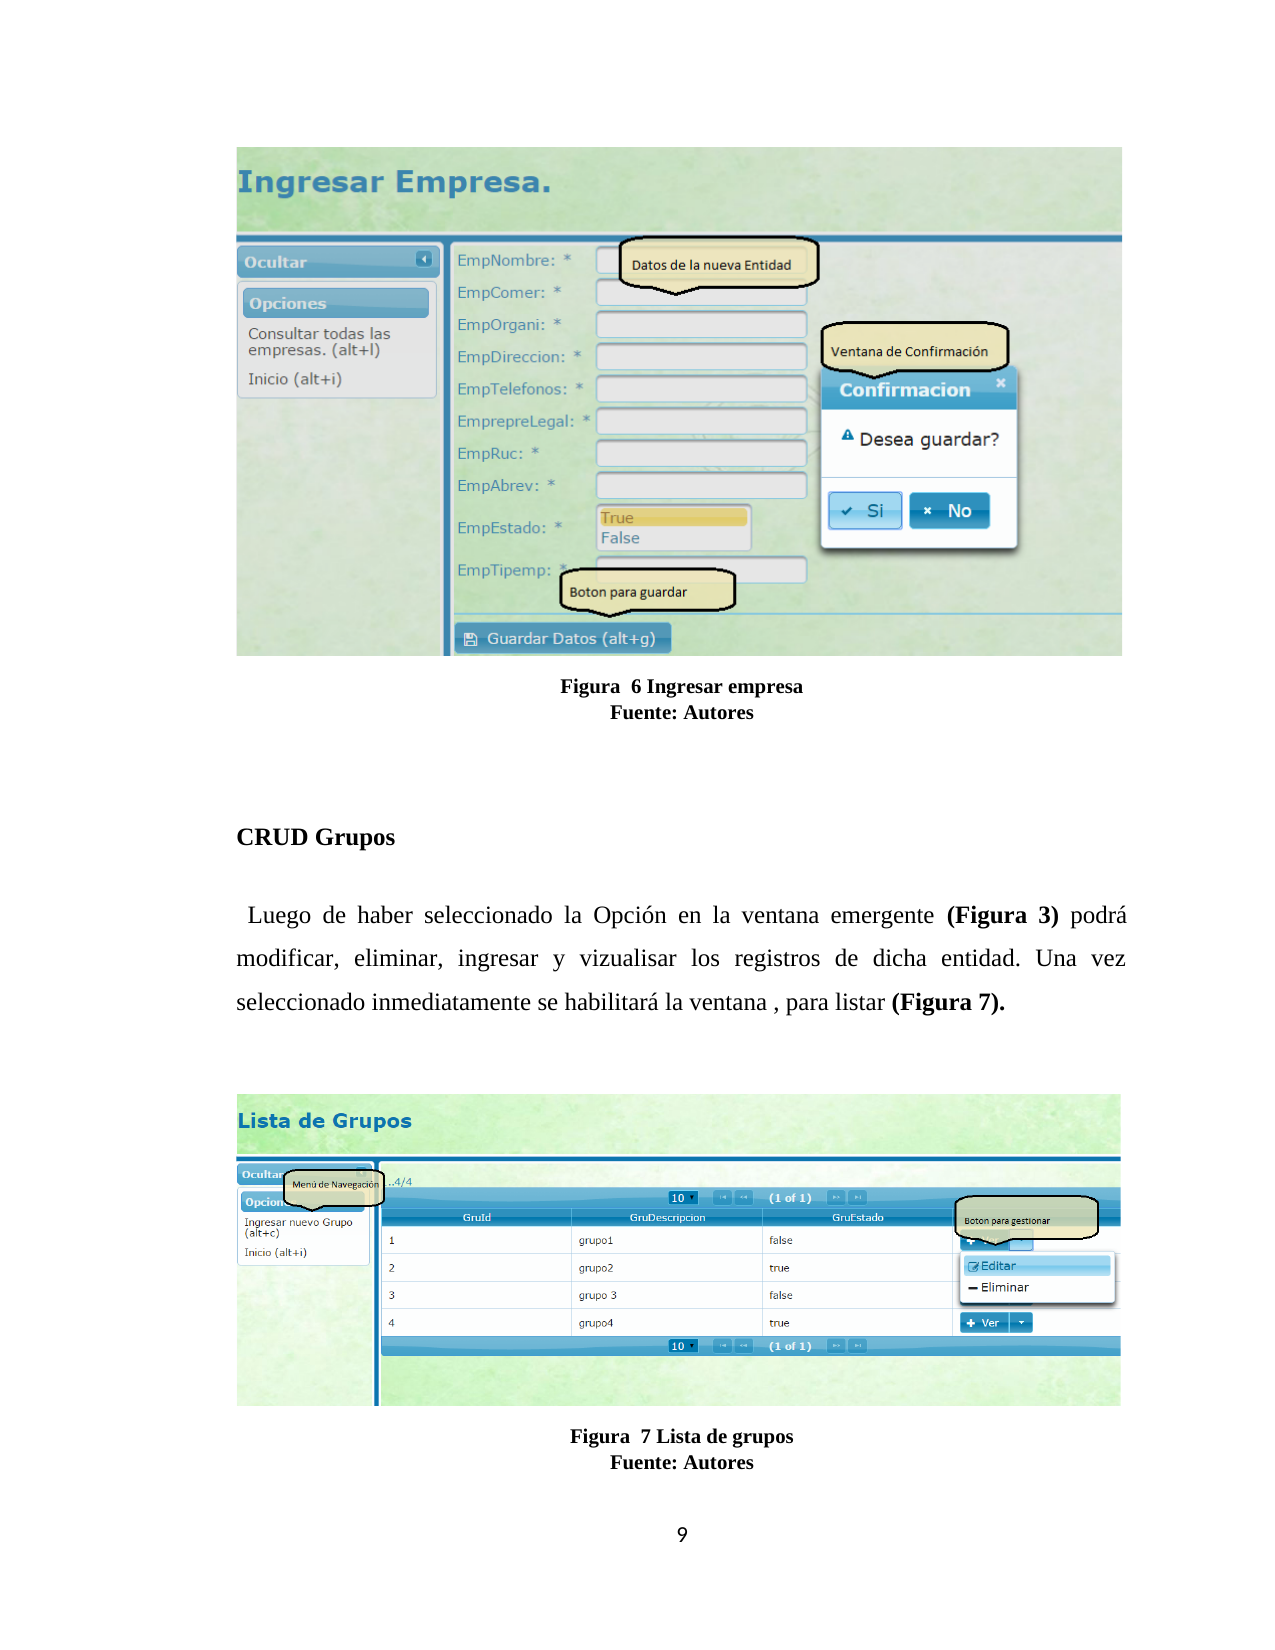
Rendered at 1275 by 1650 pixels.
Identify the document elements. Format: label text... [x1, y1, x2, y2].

text Luego de haber seleccionado la Opción en la ventana emergente (Figura 3) podrá modificar, eliminar, ingresar y vizualisar los registros de dicha entidad. Una vez seleccionado inmediatamente se habilitará la ventana , para listar (Figura 7). [236, 900, 1127, 1015]
subtitle CRUD Grupos [236, 822, 1127, 850]
picture [236, 1094, 1121, 1406]
text Figura 6 Ingresar empresa [236, 674, 1127, 698]
picture [236, 147, 1123, 656]
text Fuente: Autores [236, 1450, 1127, 1474]
text Figura 7 Lista de grupos [236, 1424, 1127, 1448]
text Fuente: Autores [236, 700, 1127, 724]
